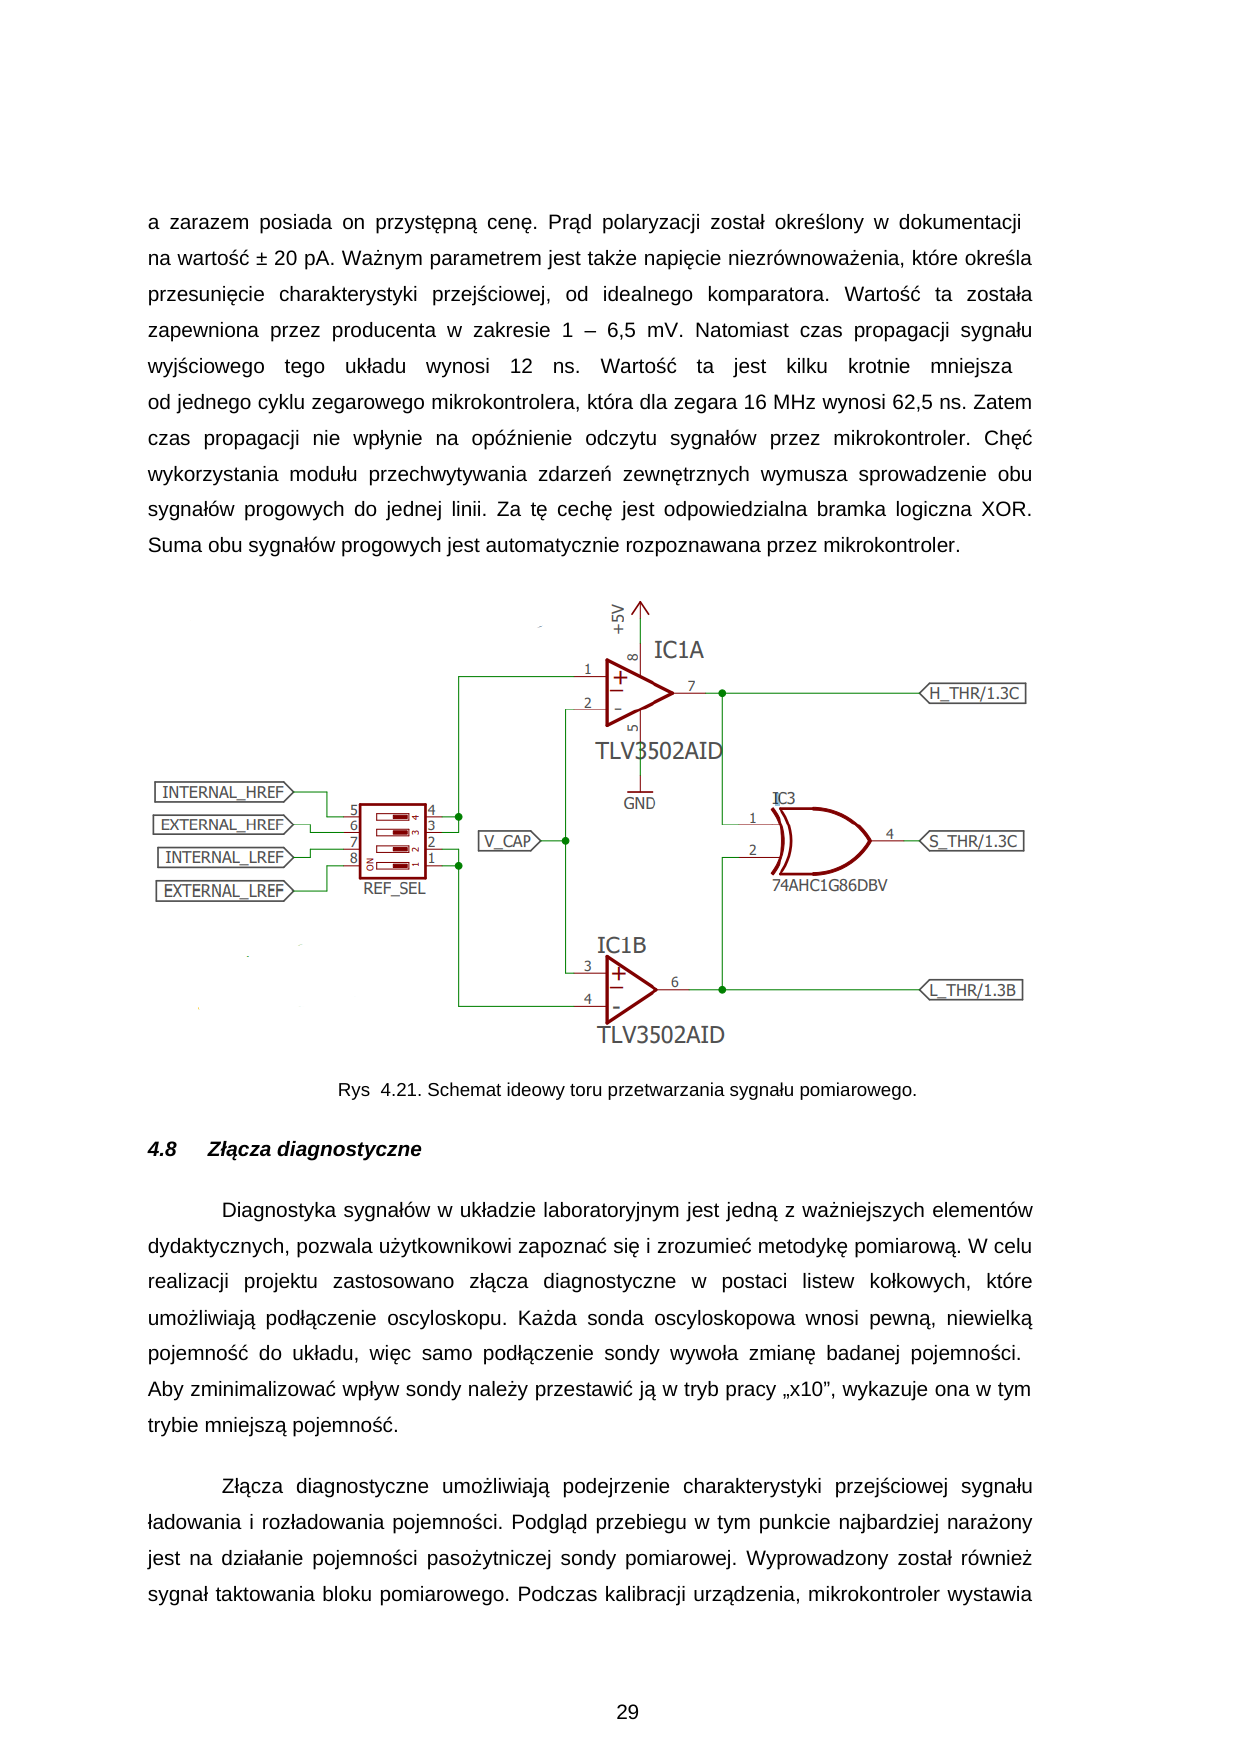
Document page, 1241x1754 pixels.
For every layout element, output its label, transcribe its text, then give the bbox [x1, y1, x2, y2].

picture [147, 594, 1034, 1055]
subtitle Złącza diagnostyczne [148, 1137, 1033, 1161]
text Diagnostyka sygnałów w układzie laboratoryjnym jest jedną z ważniejszych elementów dydaktycznych, pozwala użytkownikowi zapoznać się i zrozumieć metodykę pomiarową. W celu realizacji projektu zastosowano złącza diagnostyczne w postaci listew kołkowych, które umożliwiają podłączenie oscyloskopu. Każda sonda oscyloskopowa wnosi pewną, niewielką pojemność do układu, więc samo podłączenie sondy wywoła zmianę badanej pojemności. Aby zminimalizować wpływ sondy należy przestawić ją w tryb pracy „x10”, wykazuje ona w tym trybie mniejszą pojemność. [148, 1197, 1033, 1437]
